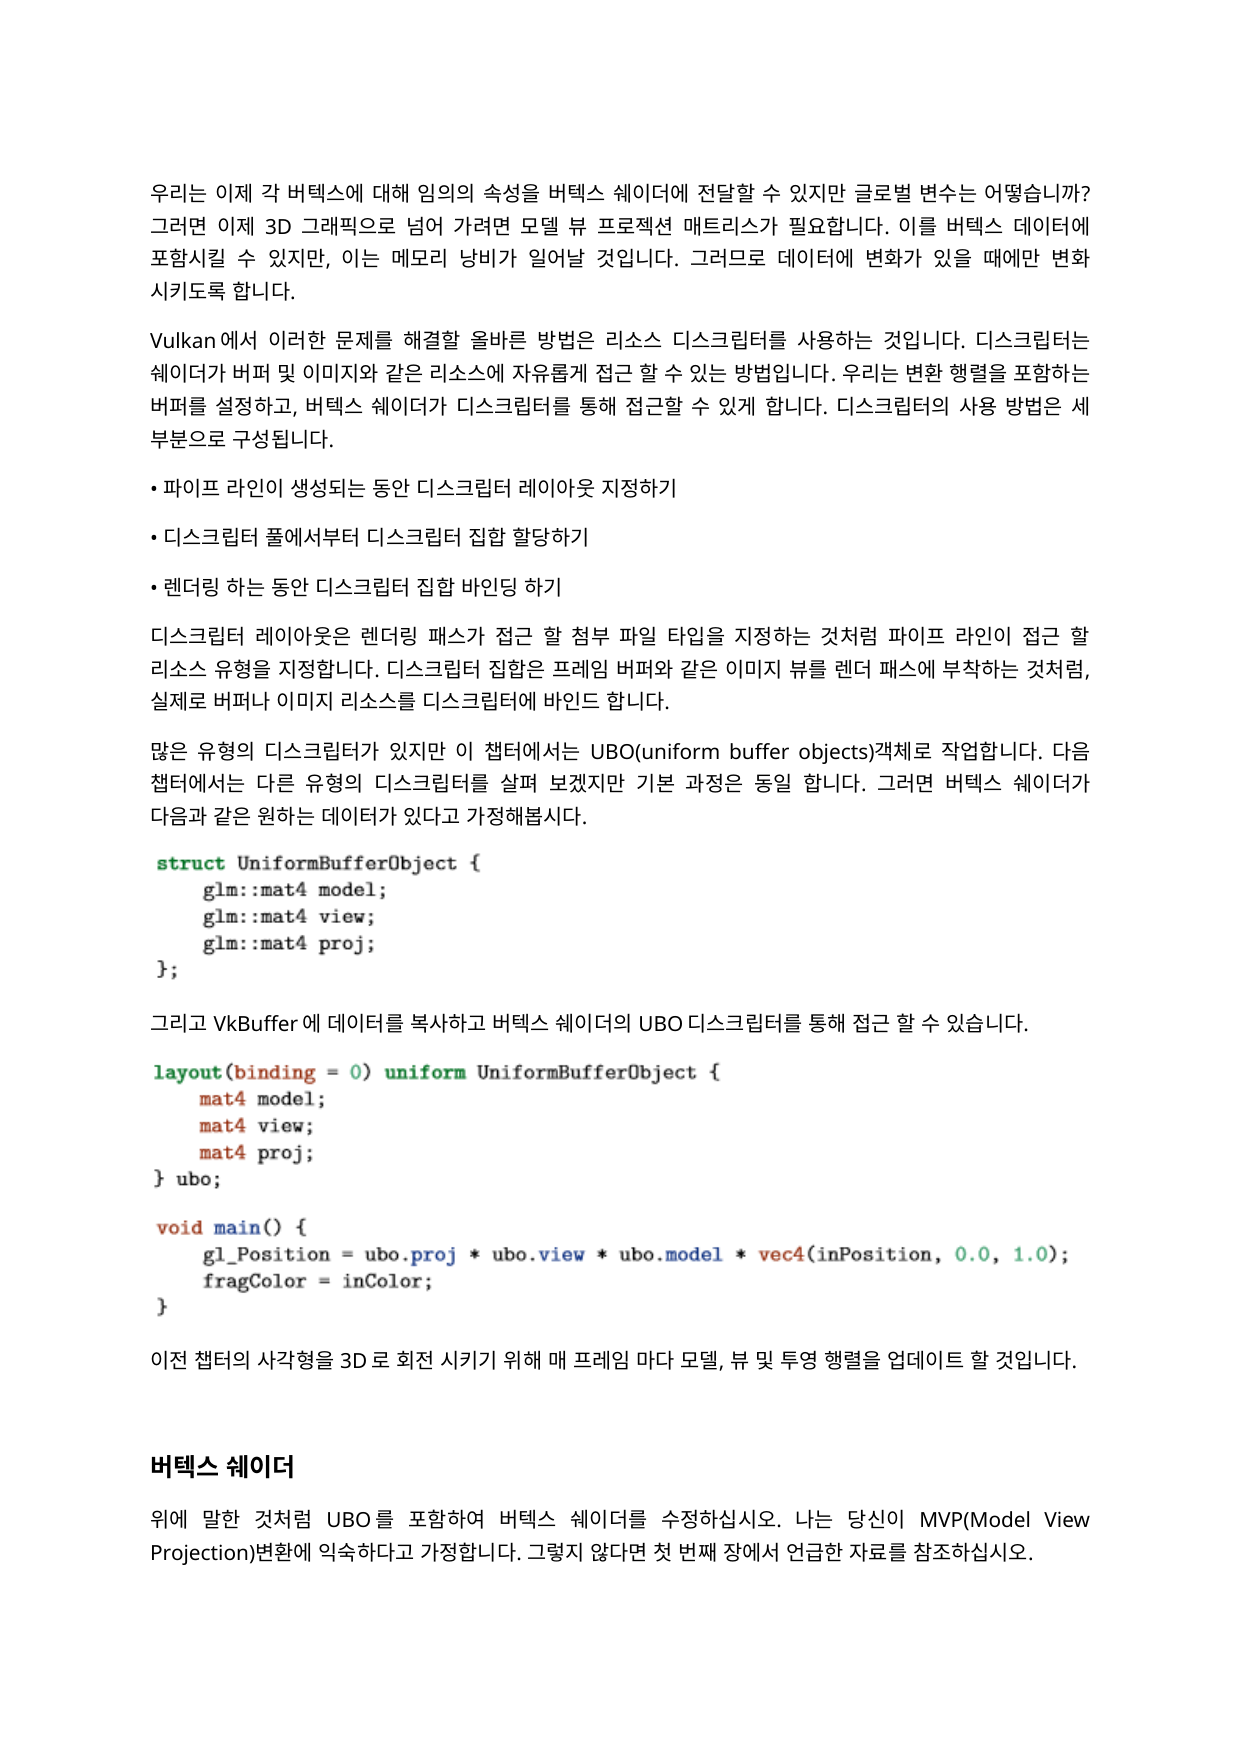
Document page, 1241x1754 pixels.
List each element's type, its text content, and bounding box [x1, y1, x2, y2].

text 많은 유형의 디스크립터가 있지만 이 챕터에서는 UBO(uniform buffer objects)객체로 작업합니다. 다음 챕터에서는 다른 유형의 디스크립터를 살펴 보겠지만 기본 과정은 동일 합니다. 그러면 버텍스 쉐이더가 다음과 같은 원하는 데이터가 있다고 가정해봅시다. [150, 735, 1090, 831]
text • 디스크립터 풀에서부터 디스크립터 집합 할당하기 [150, 522, 1090, 552]
picture [150, 849, 499, 989]
text 디스크립터 레이아웃은 렌더링 패스가 접근 할 첨부 파일 타입을 지정하는 것처럼 파이프 라인이 접근 할 리소스 유형을 지정합니다. 디스크립터 집합은 프레임 버퍼와 같은 이미지 뷰를 렌더 패스에 부착하는 것처럼, 실제로 버퍼나 이미지 리소스를 디스크립터에 바인드 합니다. [150, 620, 1090, 716]
text 위에 말한 것처럼 UBO를 포함하여 버텍스 쉐이더를 수정하십시오. 나는 당신이 MVP(Model View Projection)변환에 익숙하다고 가정합니다. 그렇지 않다면 첫 번째 장에서 언급한 자료를 참조하십시오. [150, 1503, 1090, 1566]
text 그리고 VkBuffer에 데이터를 복사하고 버텍스 쉐이더의 UBO디스크립터를 통해 접근 할 수 있습니다. [150, 1008, 1090, 1038]
picture [150, 1213, 1074, 1326]
text • 파이프 라인이 생성되는 동안 디스크립터 레이아웃 지정하기 [150, 472, 1090, 502]
text 버텍스 쉐이더 [150, 1448, 1090, 1484]
text • 렌더링 하는 동안 디스크립터 집합 바인딩 하기 [150, 571, 1090, 601]
picture [150, 1057, 730, 1195]
text 우리는 이제 각 버텍스에 대해 임의의 속성을 버텍스 쉐이더에 전달할 수 있지만 글로벌 변수는 어떻습니까? 그러면 이제 3D 그래픽으로 넘어 가려면 모델 뷰 프로젝션 매트리스가 필요합니다. 이를 버텍스 데이터에 포함시킬 수 있지만, 이는 메모리 낭비가 일어날 것입니다. 그러므로 데이터에 변화가 있을 때에만 변화 시키도록 합니다. [150, 177, 1090, 306]
text 이전 챕터의 사각형을 3D로 회전 시키기 위해 매 프레임 마다 모델, 뷰 및 투영 행렬을 업데이트 할 것입니다. [150, 1345, 1090, 1375]
text Vulkan에서 이러한 문제를 해결할 올바른 방법은 리소스 디스크립터를 사용하는 것입니다. 디스크립터는 쉐이더가 버퍼 및 이미지와 같은 리소스에 자유롭게 접근 할 수 있는 방법입니다. 우리는 변환 행렬을 포함하는 버퍼를 설정하고, 버텍스 쉐이더가 디스크립터를 통해 접근할 수 있게 합니다. 디스크립터의 사용 방법은 세 부분으로 구성됩니다. [150, 325, 1090, 453]
